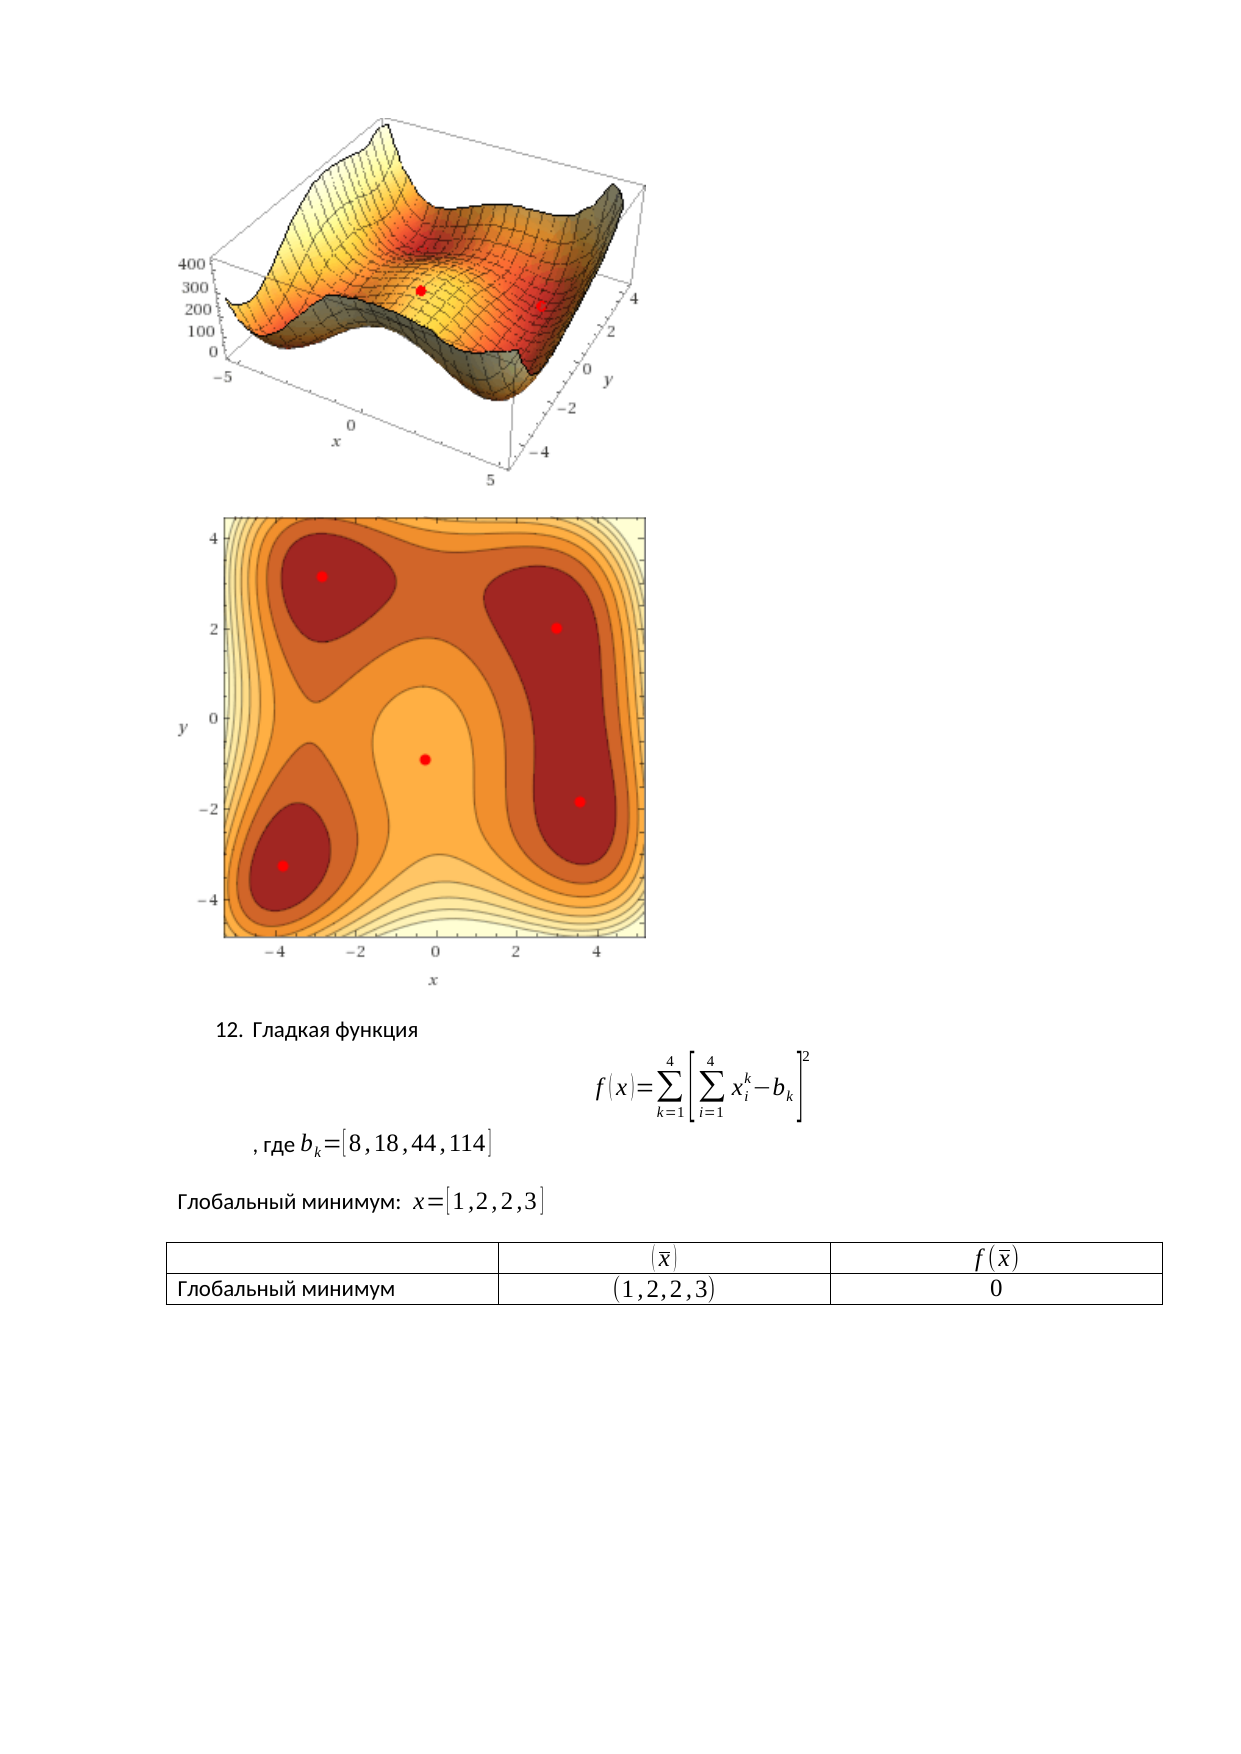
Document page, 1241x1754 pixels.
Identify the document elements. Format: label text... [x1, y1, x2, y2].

table_header [167, 1243, 498, 1273]
table_header [499, 1243, 830, 1273]
list , где [252, 1128, 1152, 1161]
text Глобальный минимум: [177, 1186, 1152, 1217]
table_cell [831, 1274, 1162, 1304]
table_cell Глобальный минимум [167, 1274, 498, 1304]
picture [177, 118, 646, 492]
list Гладкая функция [215, 1015, 1152, 1043]
picture [177, 516, 646, 990]
table_header [831, 1243, 1162, 1273]
table_cell [499, 1274, 830, 1304]
